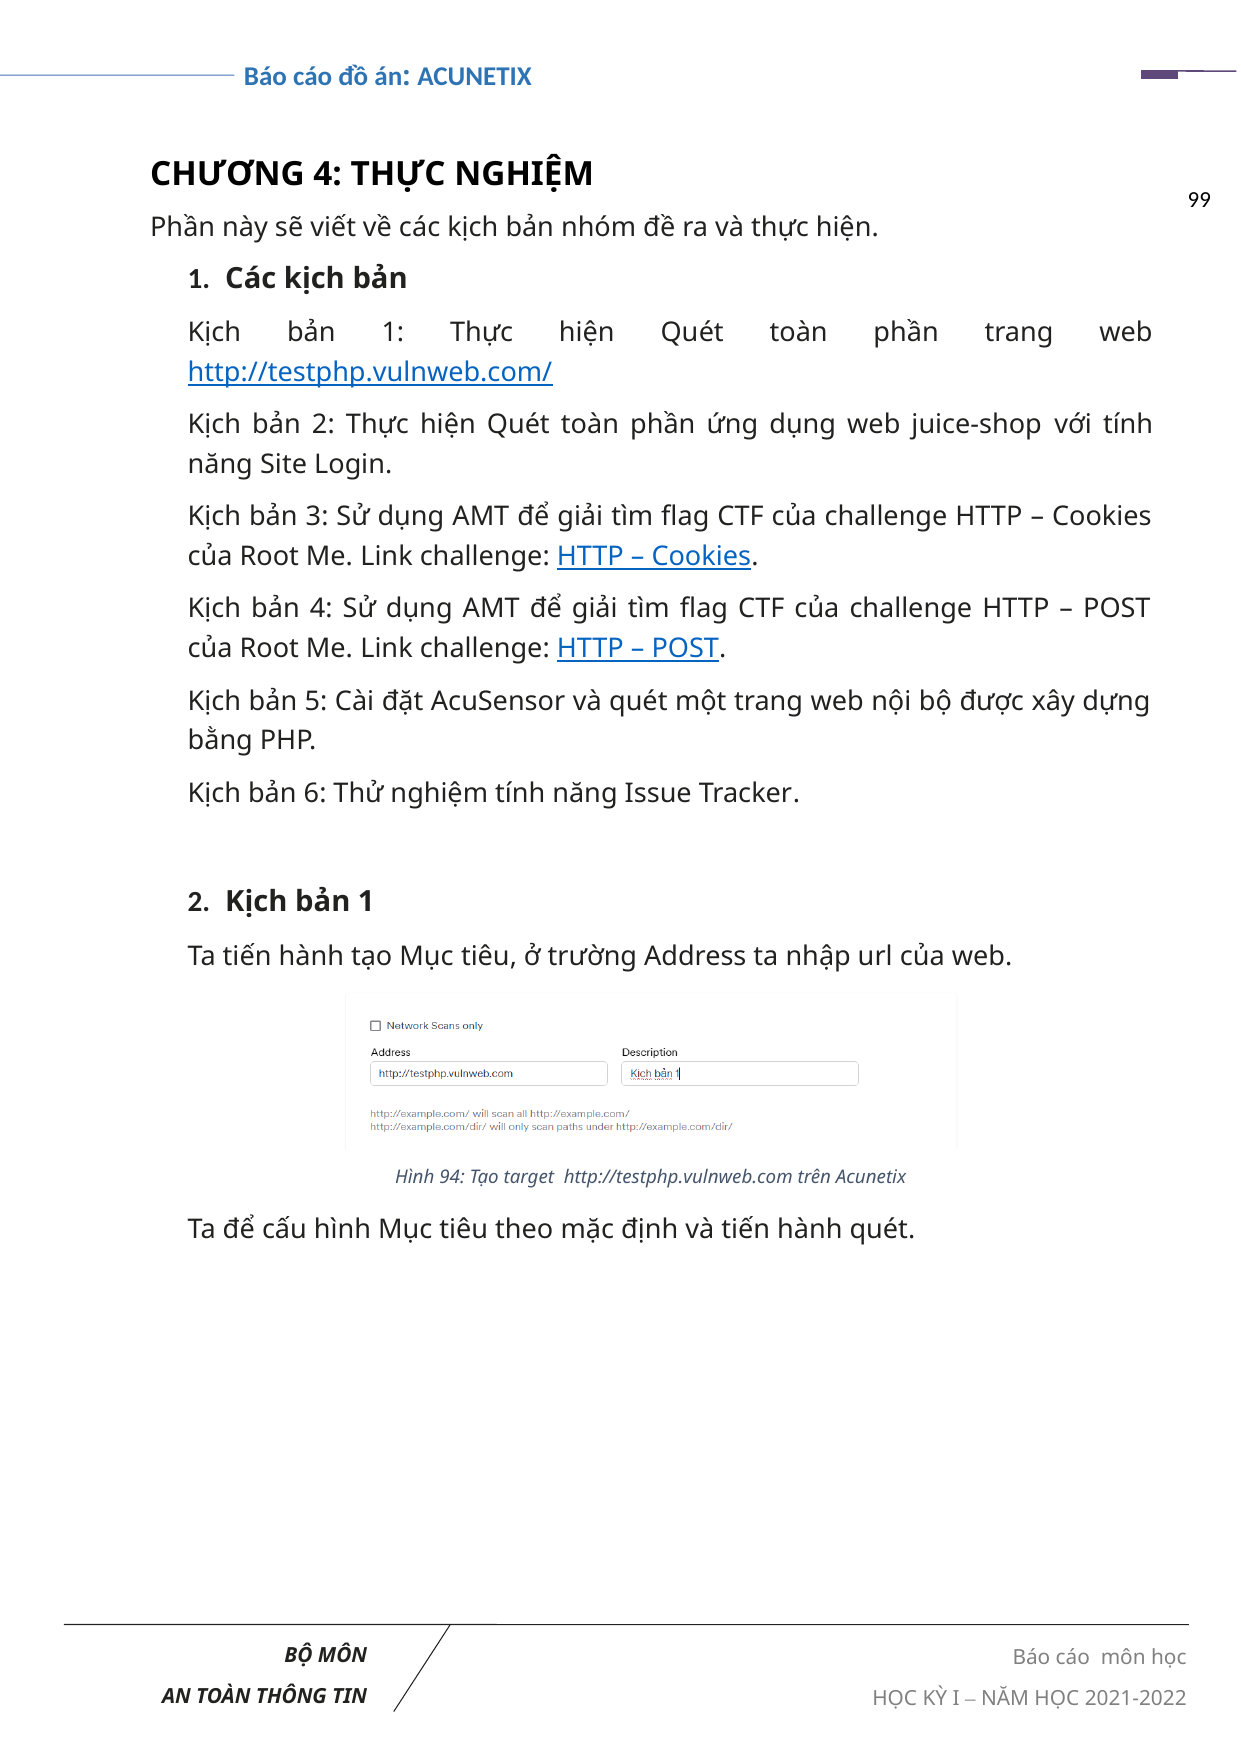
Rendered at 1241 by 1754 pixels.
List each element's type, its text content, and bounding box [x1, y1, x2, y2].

text Kịch bản 2: Thực hiện Quét toàn phần ứng dụng web juice-shop với tính năng Site Login. [187, 405, 1153, 481]
text Hình 94: Tạo target http://testphp.vulnweb.com trên Acunetix [150, 1163, 1153, 1189]
list Kịch bản 1 [187, 881, 1153, 920]
text Kịch bản 3: Sử dụng AMT để giải tìm flag CTF của challenge HTTP – Cookies của Root Me. Link challenge: HTTP – Cookies. [187, 497, 1153, 573]
text Ta để cấu hình Mục tiêu theo mặc định và tiến hành quét. [150, 1210, 1153, 1247]
text Kịch bản 4: Sử dụng AMT để giải tìm flag CTF của challenge HTTP – POST của Root Me. Link challenge: HTTP – POST. [187, 589, 1153, 666]
picture [344, 988, 959, 1149]
text Ta tiến hành tạo Mục tiêu, ở trường Address ta nhập url của web. [150, 936, 1153, 973]
text Kịch bản 6: Thử nghiệm tính năng Issue Tracker. [187, 773, 1153, 810]
list Các kịch bản [187, 257, 1153, 297]
text Kịch bản 1: Thực hiện Quét toàn phần trang web http://testphp.vulnweb.com/ [187, 313, 1153, 389]
text Kịch bản 5: Cài đặt AcuSensor và quét một trang web nội bộ được xây dựng bằng PHP. [187, 681, 1153, 758]
subtitle CHƯƠNG 4: THỰC NGHIỆM [150, 150, 1153, 195]
text Phần này sẽ viết về các kịch bản nhóm đề ra và thực hiện. [150, 208, 1153, 245]
